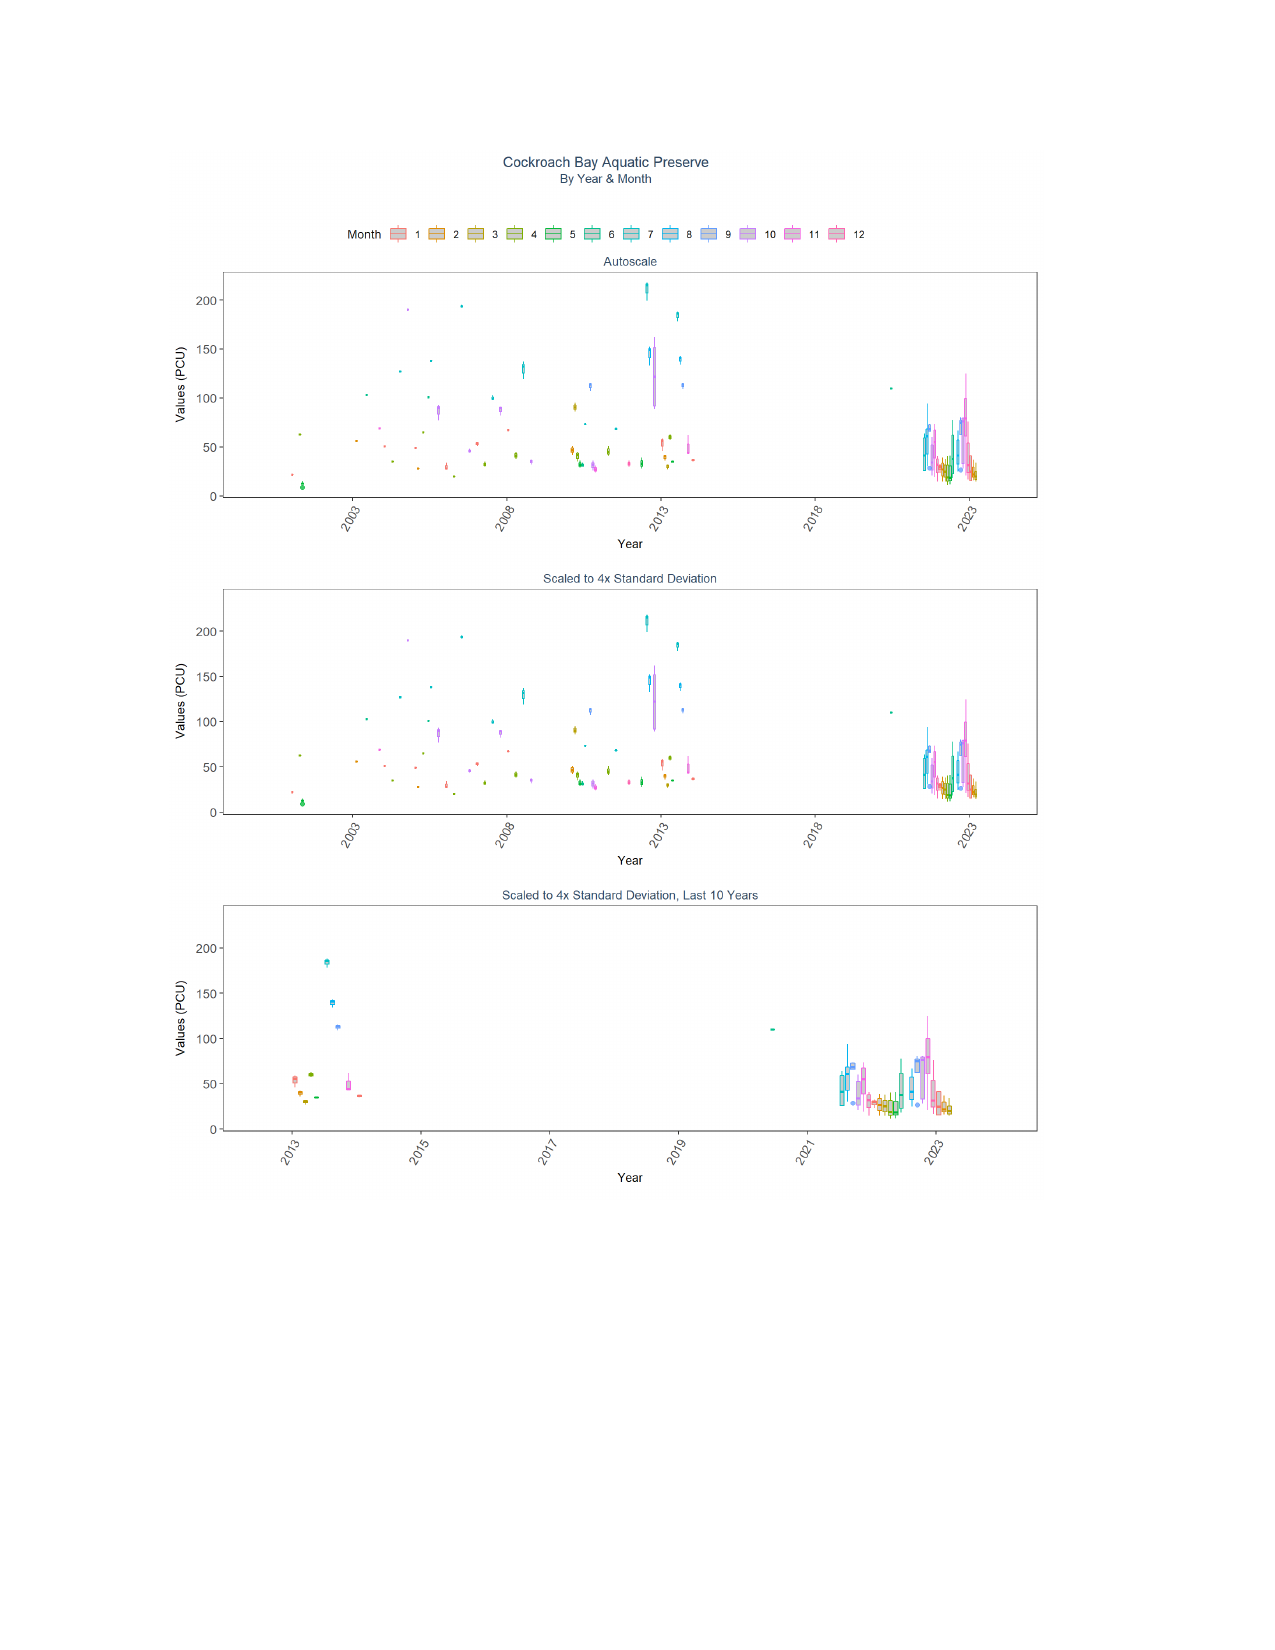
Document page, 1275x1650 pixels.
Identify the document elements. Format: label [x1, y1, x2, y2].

picture [168, 150, 1044, 1200]
